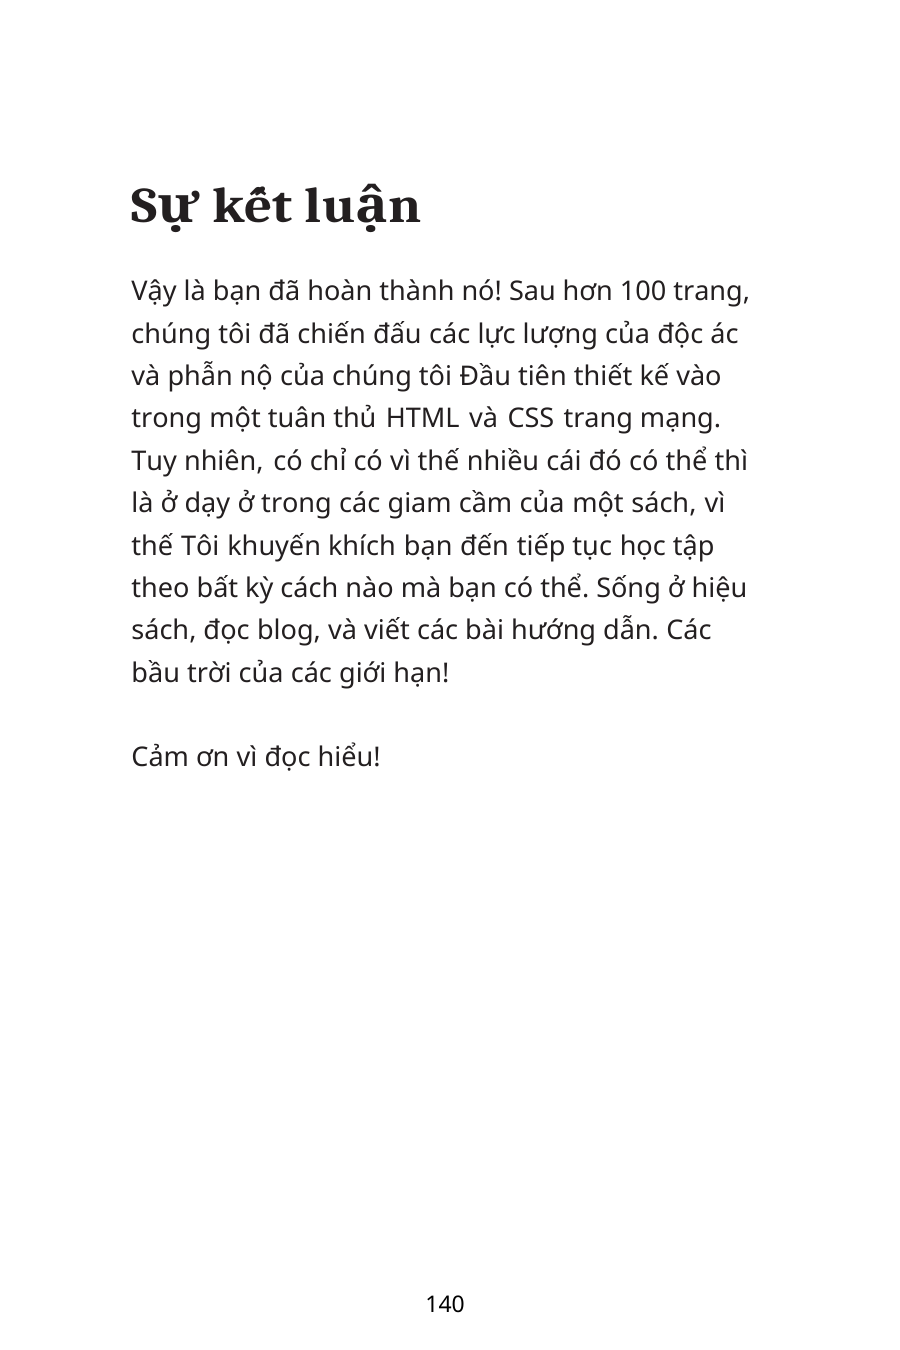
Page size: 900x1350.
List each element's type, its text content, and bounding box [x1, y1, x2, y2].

subtitle Sự kết luận [131, 177, 889, 235]
text Vậy là bạn đã hoàn thành nó! Sau hơn 100 trang, chúng tôi đã chiến đấu các lực lượng của độc ác và phẫn nộ của chúng tôi Đầu tiên thiết kế vào trong một tuân thủ HTML và CSS trang mạng. Tuy nhiên, có chỉ có vì thế nhiều cái đó có thể thì là ở dạy ở trong các giam cầm của một sách, vì thế Tôi khuyến khích bạn đến tiếp tục học tập theo bất kỳ cách nào mà bạn có thể. Sống ở hiệu sách, đọc blog, và viết các bài hướng dẫn. Các bầu trời của các giới hạn! [131, 272, 766, 690]
text Cảm ơn vì đọc hiểu! [131, 737, 889, 774]
